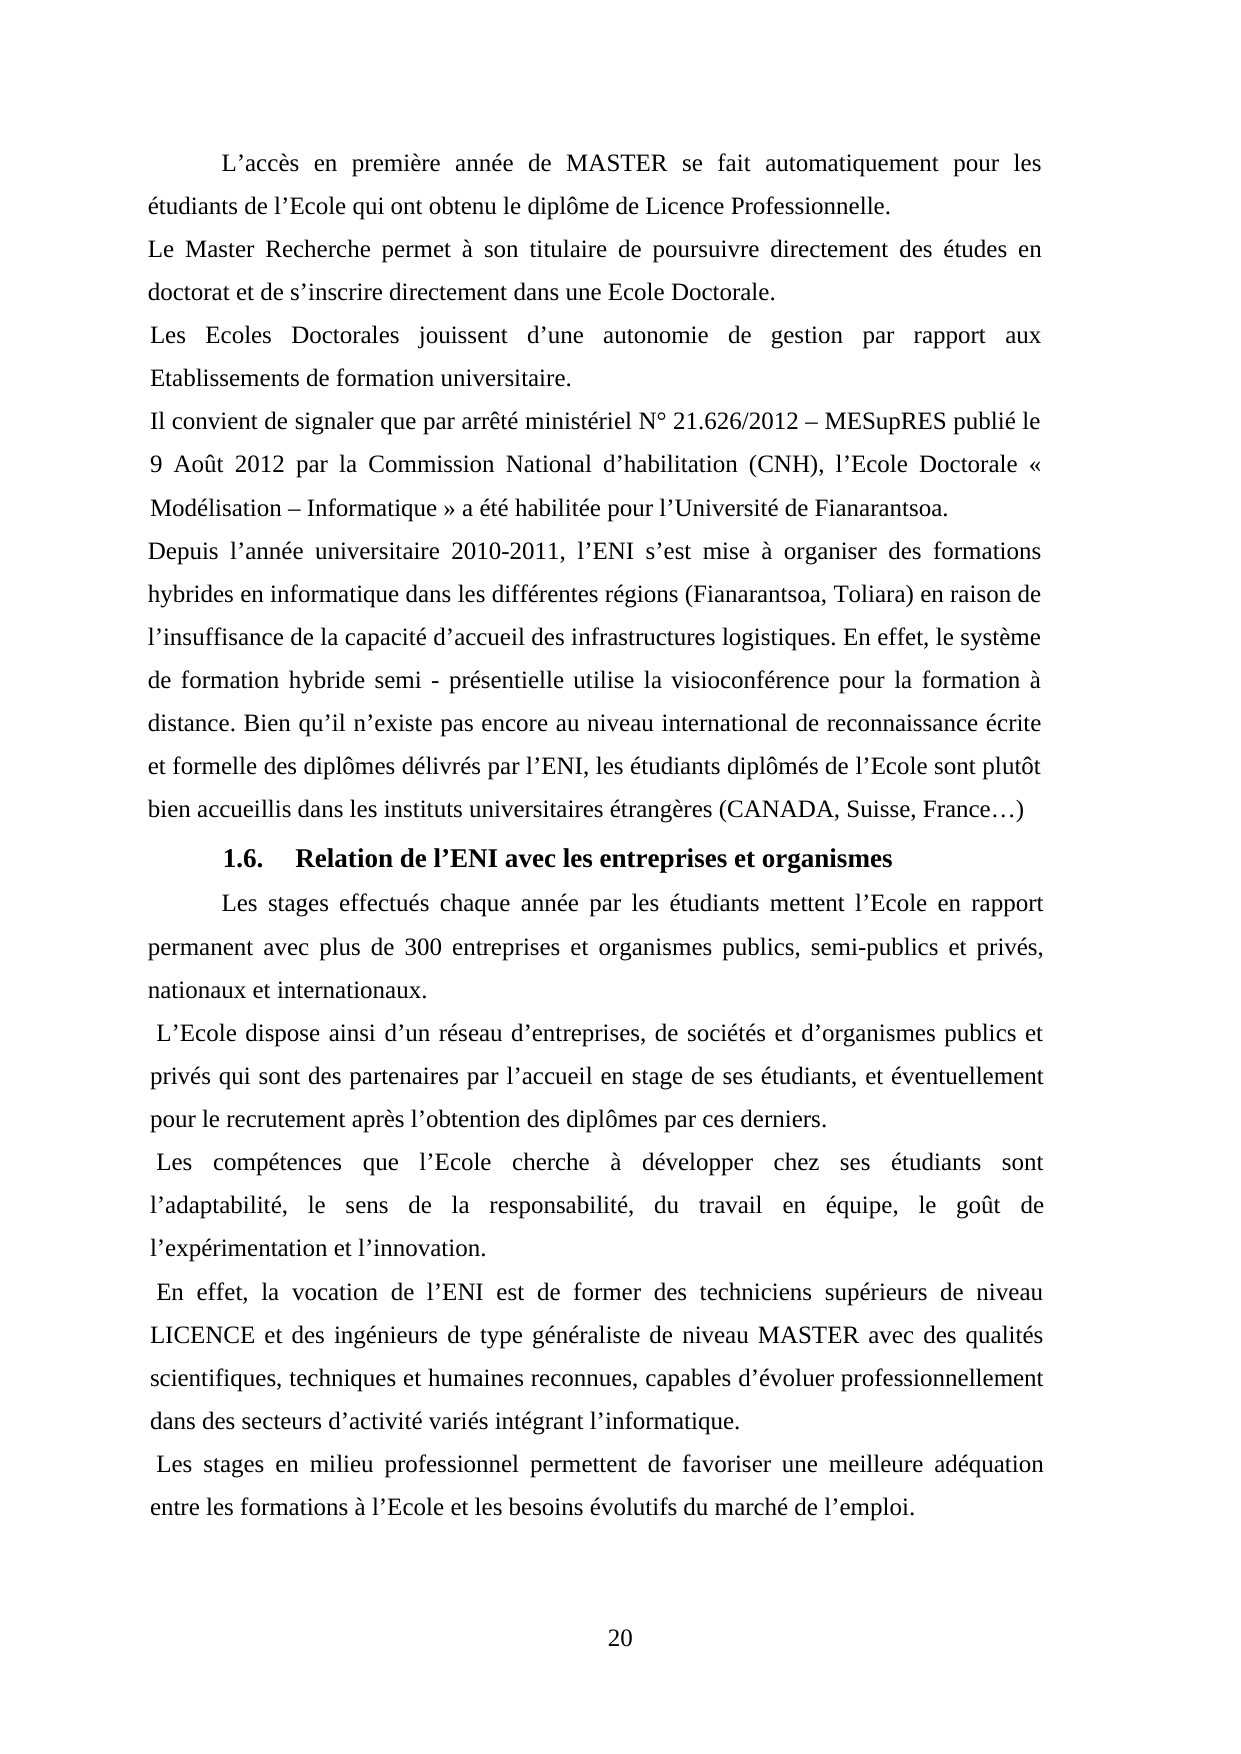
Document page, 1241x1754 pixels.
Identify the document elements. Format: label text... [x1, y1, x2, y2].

text Le Master Recherche permet à son titulaire de poursuivre directement des études en doctorat et de s’inscrire directement dans une Ecole Doctorale. [148, 234, 1042, 306]
text Les stages en milieu professionnel permettent de favoriser une meilleure adéquation entre les formations à l’Ecole et les besoins évolutifs du marché de l’emploi. [150, 1449, 1044, 1521]
text En effet, la vocation de l’ENI est de former des techniciens supérieurs de niveau LICENCE et des ingénieurs de type généraliste de niveau MASTER avec des qualités scientifiques, techniques et humaines reconnues, capables d’évoluer professionnellement dans des secteurs d’activité variés intégrant l’informatique. [150, 1277, 1044, 1435]
subtitle Relation de l’ENI avec les entreprises et organismes [223, 842, 1092, 873]
text Les stages effectués chaque année par les étudiants mettent l’Ecole en rapport permanent avec plus de 300 entreprises et organismes publics, semi-publics et privés, nationaux et internationaux. [148, 888, 1044, 1003]
text Il convient de signaler que par arrêté ministériel N° 21.626/2012 – MESupRES publié le 9 Août 2012 par la Commission National d’habilitation (CNH), l’Ecole Doctorale « Modélisation – Informatique » a été habilitée pour l’Université de Fianarantsoa. [150, 406, 1042, 521]
text L’accès en première année de MASTER se fait automatiquement pour les étudiants de l’Ecole qui ont obtenu le diplôme de Licence Professionnelle. [148, 148, 1042, 219]
text L’Ecole dispose ainsi d’un réseau d’entreprises, de sociétés et d’organismes publics et privés qui sont des partenaires par l’accueil en stage de ses étudiants, et éventuellement pour le recrutement après l’obtention des diplômes par ces derniers. [150, 1018, 1044, 1133]
text Depuis l’année universitaire 2010-2011, l’ENI s’est mise à organiser des formations hybrides en informatique dans les différentes régions (Fianarantsoa, Toliara) en raison de l’insuffisance de la capacité d’accueil des infrastructures logistiques. En effet, le système de formation hybride semi - présentielle utilise la visioconférence pour la formation à distance. Bien qu’il n’existe pas encore au niveau international de reconnaissance écrite et formelle des diplômes délivrés par l’ENI, les étudiants diplômés de l’Ecole sont plutôt bien accueillis dans les instituts universitaires étrangères (CANADA, Suisse, France…) [148, 536, 1042, 823]
text Les Ecoles Doctorales jouissent d’une autonomie de gestion par rapport aux Etablissements de formation universitaire. [150, 320, 1042, 392]
text Les compétences que l’Ecole cherche à développer chez ses étudiants sont l’adaptabilité, le sens de la responsabilité, du travail en équipe, le goût de l’expérimentation et l’innovation. [150, 1147, 1044, 1262]
